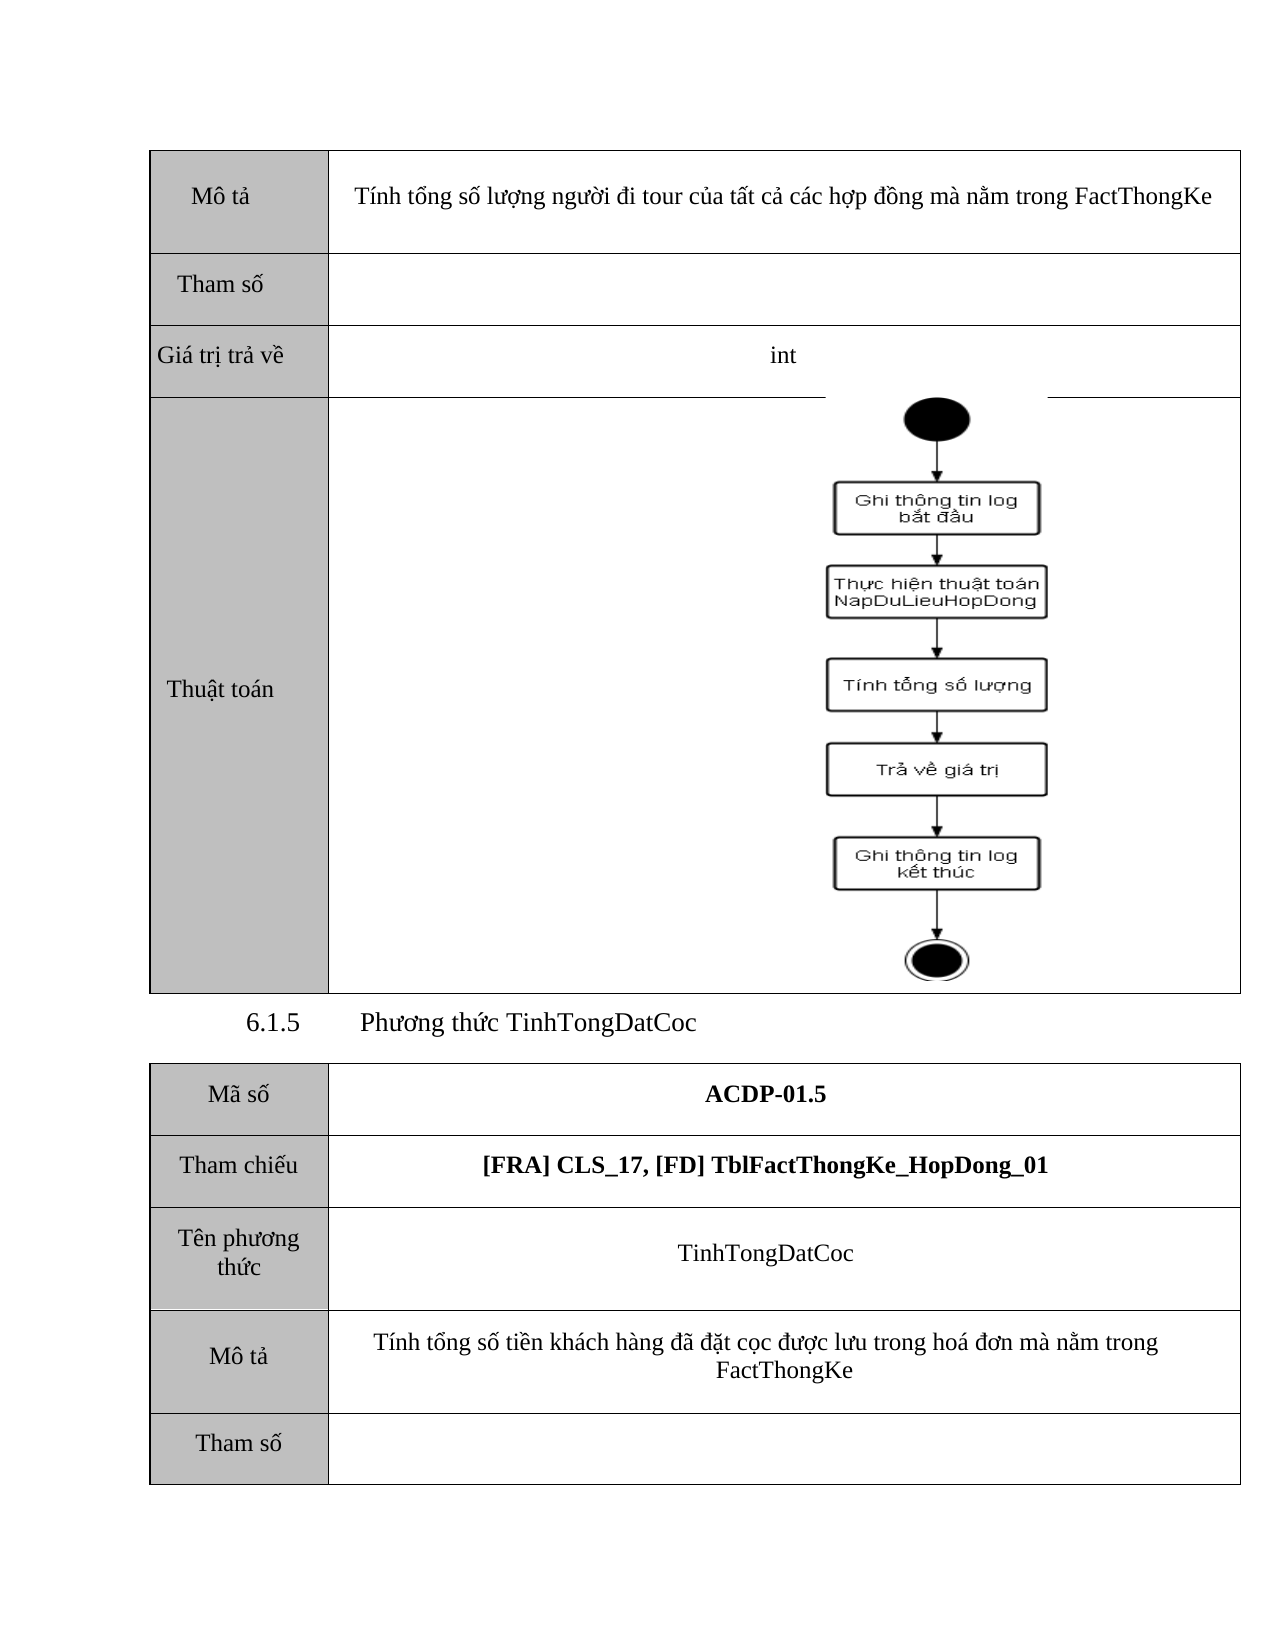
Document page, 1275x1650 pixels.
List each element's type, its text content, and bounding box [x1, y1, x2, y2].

table_cell Tham chiếu [151, 1136, 328, 1207]
table_cell Tên phương thức [151, 1208, 328, 1309]
list Phương thức TinhTongDatCoc [300, 1006, 1125, 1038]
table_cell Tính tổng số tiền khách hàng đã đặt cọc được lưu trong hoá đơn mà nằm trong FactThongKe [329, 1311, 1240, 1413]
table_cell Mô tả [151, 151, 328, 253]
table_cell Mô tả [151, 1311, 328, 1413]
table_cell int [329, 326, 1240, 397]
table_cell [329, 1414, 1240, 1484]
table_cell [FRA] CLS_17, [FD] TblFactThongKe_HopDong_01 [329, 1136, 1240, 1207]
table_cell [329, 398, 1240, 993]
table_cell Thuật toán [151, 398, 328, 993]
table_header ACDP-01.5 [329, 1064, 1240, 1135]
picture [825, 397, 1048, 981]
table_cell Tham số [151, 254, 328, 325]
table_cell [329, 254, 1240, 325]
table_cell Tham số [151, 1414, 328, 1484]
table_cell TinhTongDatCoc [329, 1208, 1240, 1309]
table_cell Giá trị trả về [151, 326, 328, 397]
table_cell Tính tổng số lượng người đi tour của tất cả các hợp đồng mà nằm trong FactThongKe [329, 151, 1240, 253]
table_header Mã số [151, 1064, 328, 1135]
